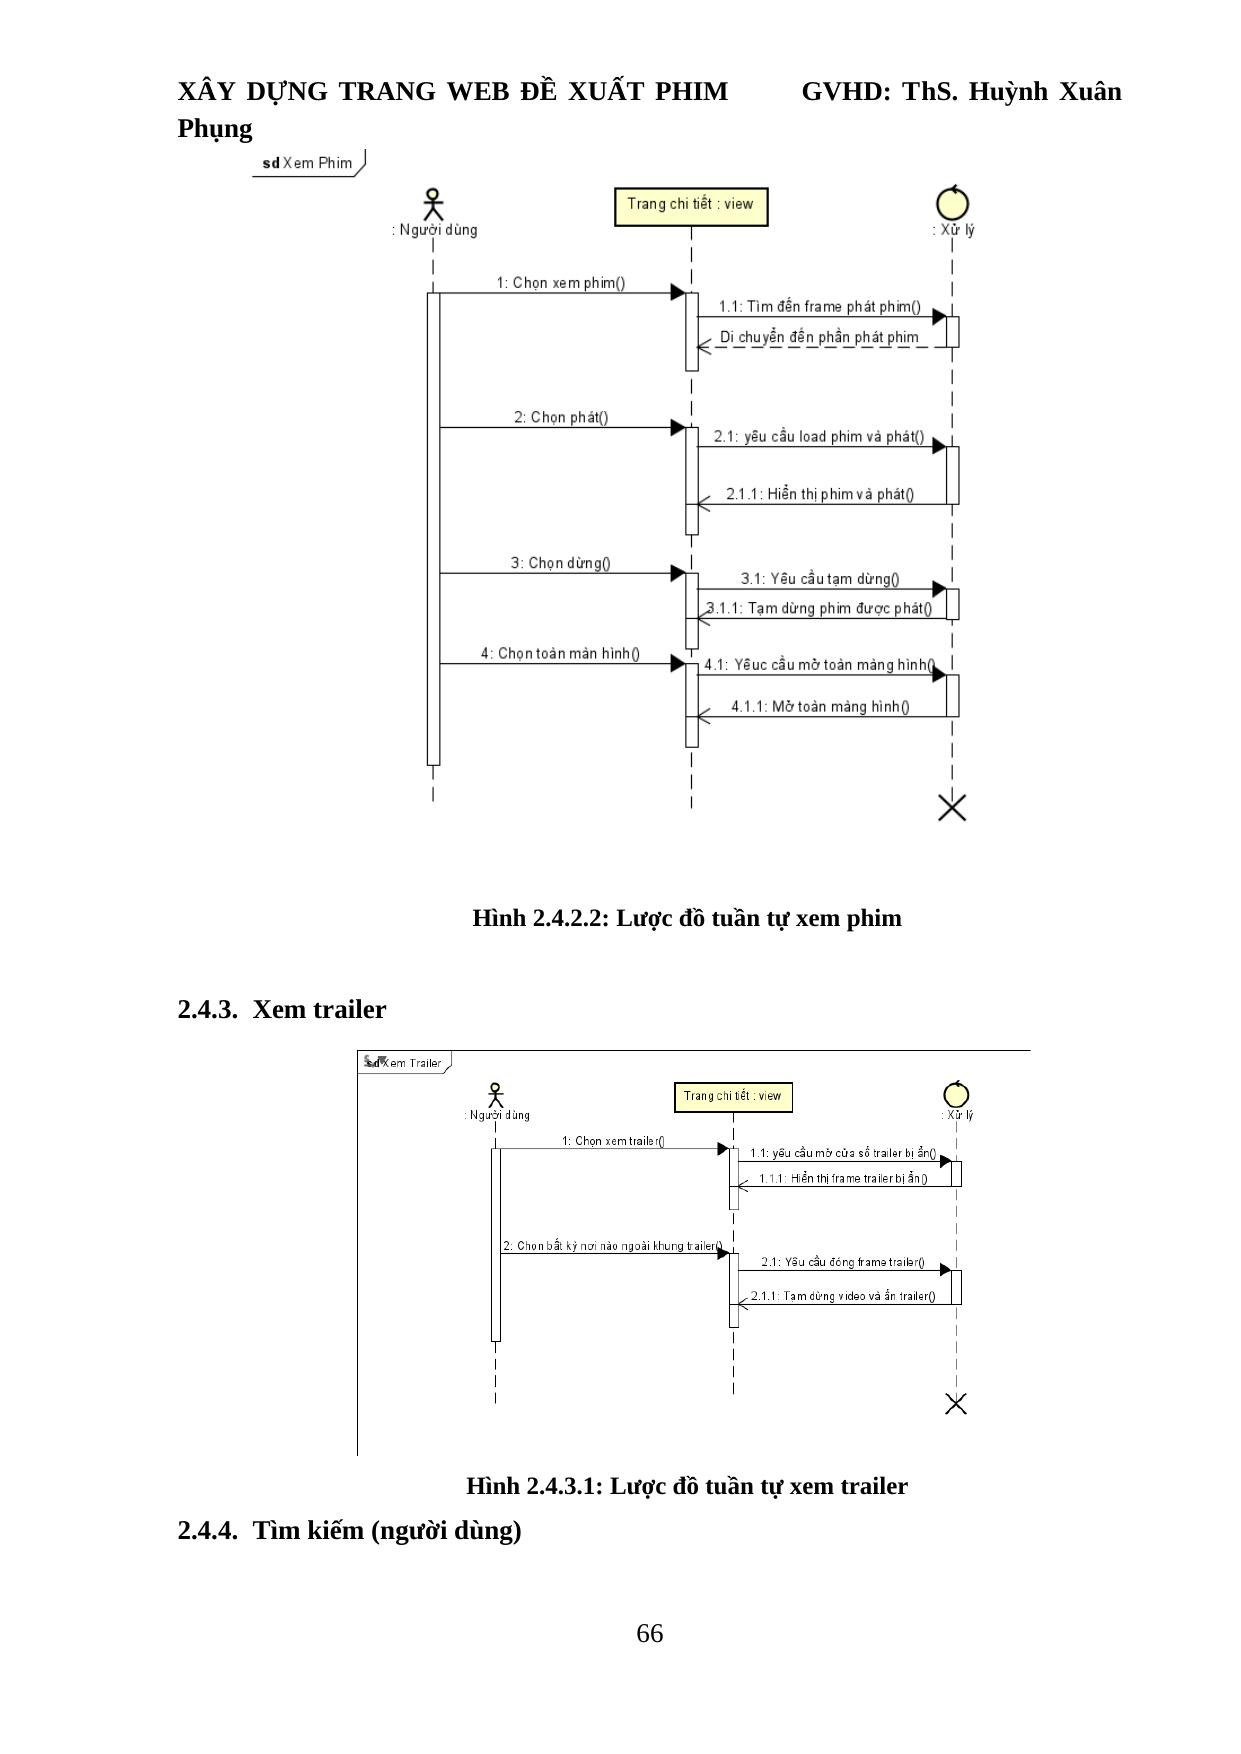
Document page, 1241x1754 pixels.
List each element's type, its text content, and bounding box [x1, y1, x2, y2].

list Tìm kiếm (người dùng) [177, 1514, 1122, 1545]
picture [343, 1039, 1031, 1456]
picture [252, 149, 1086, 888]
list Hình 2.4.3.1: Lược đồ tuần tự xem trailer [252, 1471, 1122, 1500]
list Hình 2.4.2.2: Lược đồ tuần tự xem phim [252, 903, 1122, 932]
list Xem trailer [177, 993, 1122, 1024]
